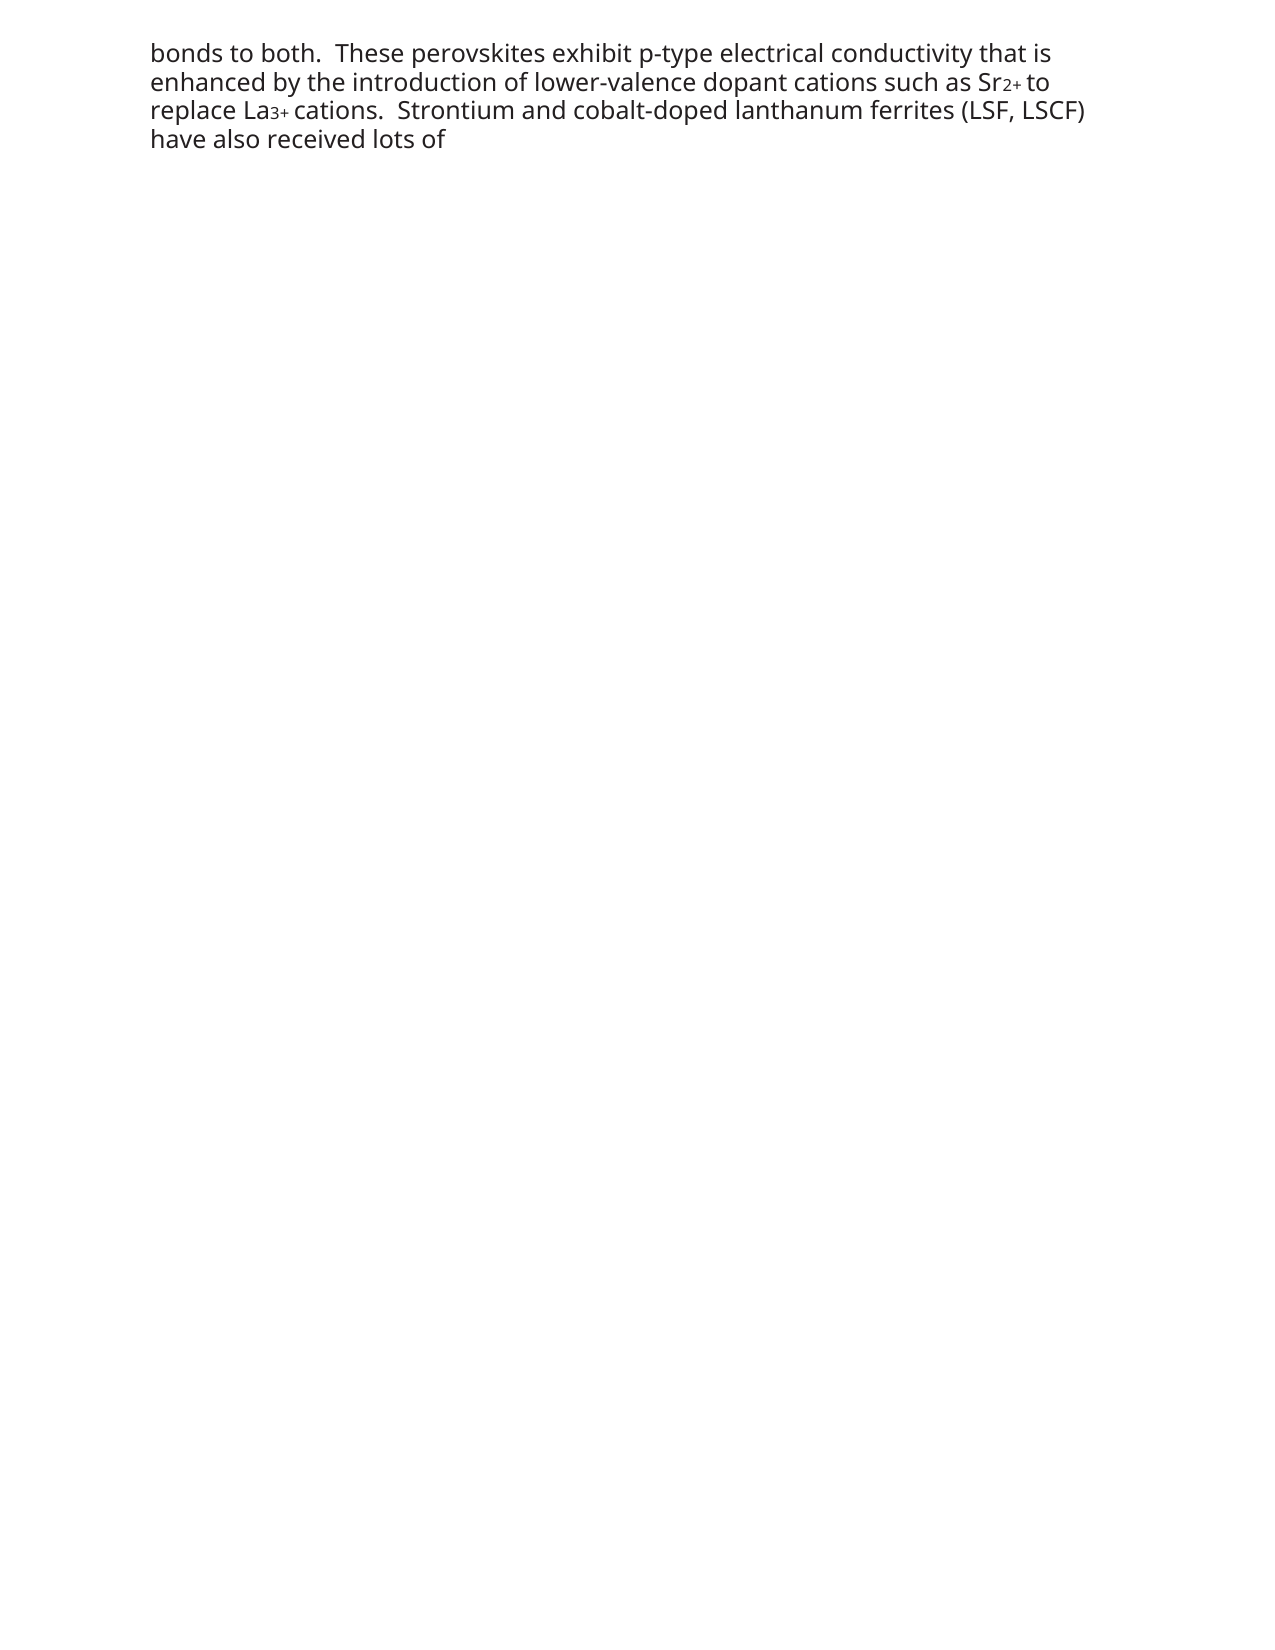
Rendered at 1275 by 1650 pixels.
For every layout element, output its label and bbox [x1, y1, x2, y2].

text [150, 39, 1134, 154]
